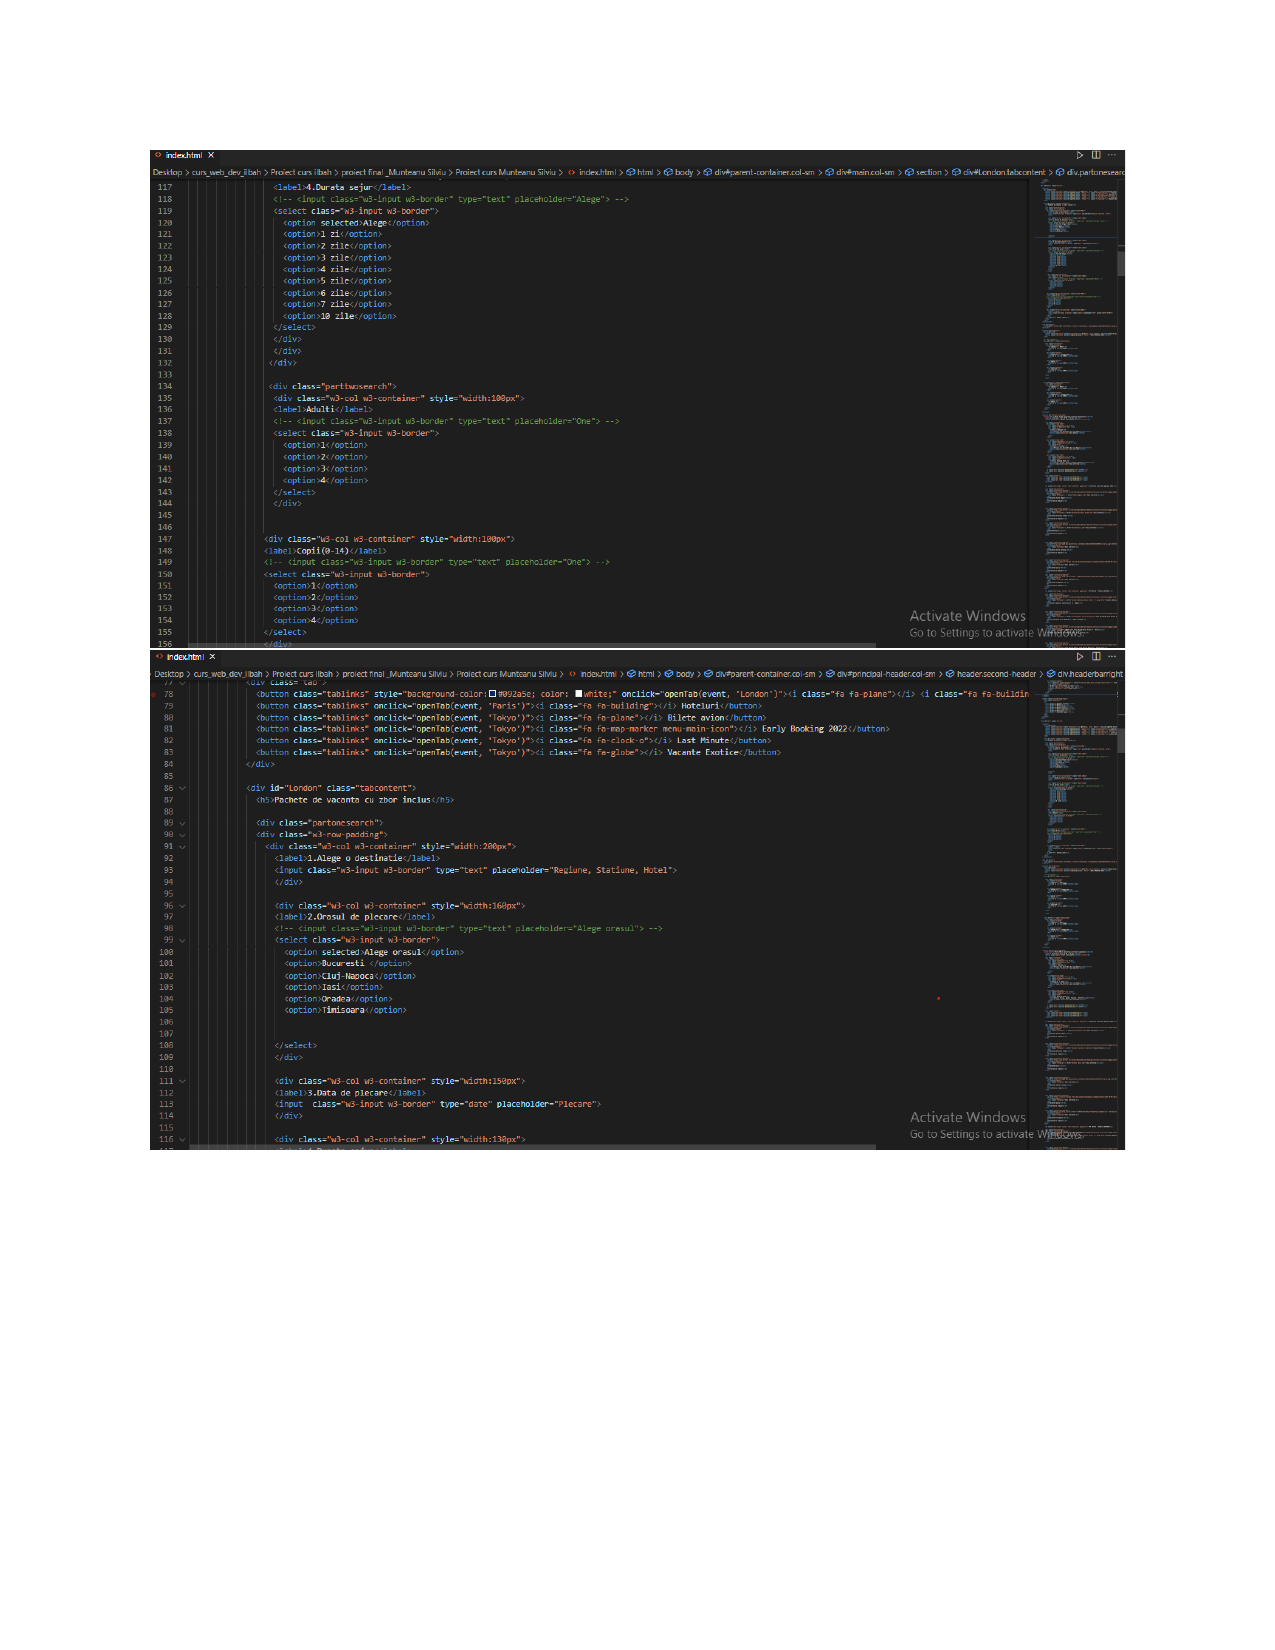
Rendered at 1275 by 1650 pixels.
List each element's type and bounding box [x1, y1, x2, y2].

picture [150, 650, 1125, 1150]
picture [150, 150, 1125, 648]
